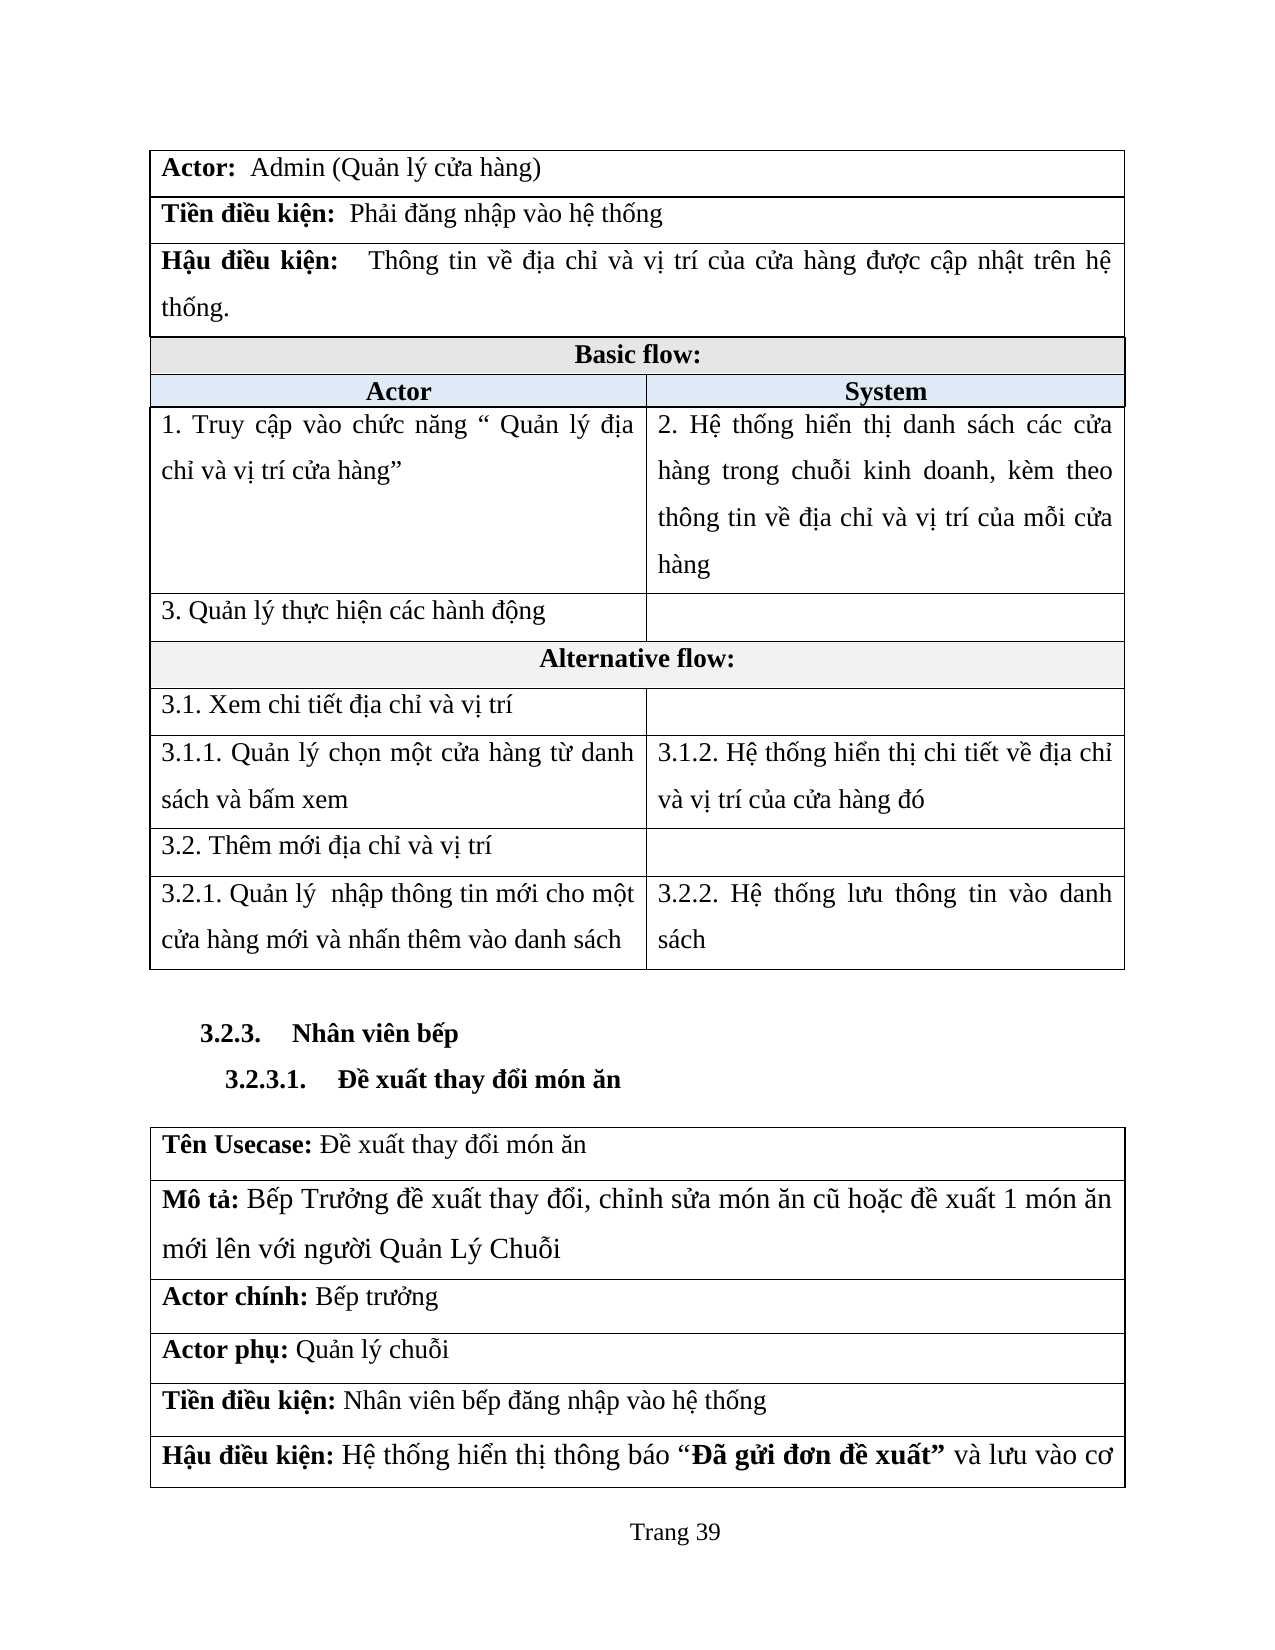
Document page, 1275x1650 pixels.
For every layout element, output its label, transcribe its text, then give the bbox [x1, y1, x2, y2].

table_cell 3.2.2. Hệ thống lưu thông tin vào danh sách [647, 877, 1124, 969]
table_cell Actor phụ: Quản lý chuỗi [151, 1334, 1124, 1383]
table_cell 3.2. Thêm mới địa chỉ và vị trí [151, 829, 646, 876]
table_cell [647, 689, 1124, 735]
table_cell 3.1. Xem chi tiết địa chỉ và vị trí [151, 689, 646, 735]
table_header Tên Usecase: Đề xuất thay đổi món ăn [151, 1128, 1124, 1180]
table_cell 3.1.2. Hệ thống hiển thị chi tiết về địa chỉ và vị trí của cửa hàng đó [647, 736, 1124, 828]
table_cell System [647, 375, 1124, 406]
table_cell 3. Quản lý thực hiện các hành động [151, 594, 646, 641]
table_header Basic flow: [151, 338, 1124, 373]
table_cell Actor [151, 375, 646, 406]
table_cell [647, 829, 1124, 876]
list Đề xuất thay đổi món ăn [225, 1063, 1125, 1094]
table_header 1. Truy cập vào chức năng “ Quản lý địa chỉ và vị trí cửa hàng” [151, 408, 646, 593]
list Nhân viên bếp [200, 1017, 1125, 1048]
table_cell Mô tả: Bếp Trưởng đề xuất thay đổi, chỉnh sửa món ăn cũ hoặc đề xuất 1 món ăn mới lên với người Quản Lý Chuỗi [151, 1181, 1124, 1279]
table_cell Hậu điều kiện: Thông tin về địa chỉ và vị trí của cửa hàng được cập nhật trên hệ thống. [151, 244, 1124, 336]
table_cell [647, 594, 1124, 641]
table_cell Tiền điều kiện: Nhân viên bếp đăng nhập vào hệ thống [151, 1384, 1124, 1436]
table_cell 3.1.1. Quản lý chọn một cửa hàng từ danh sách và bấm xem [151, 736, 646, 828]
table_cell Actor: Admin (Quản lý cửa hàng) [151, 151, 1124, 196]
table_cell Actor chính: Bếp trưởng [151, 1280, 1124, 1333]
table_cell Alternative flow: [151, 642, 1124, 687]
table_cell Tiền điều kiện: Phải đăng nhập vào hệ thống [151, 198, 1124, 243]
table_header 2. Hệ thống hiển thị danh sách các cửa hàng trong chuỗi kinh doanh, kèm theo thông tin về địa chỉ và vị trí của mỗi cửa hàng [647, 408, 1124, 593]
table_cell 3.2.1. Quản lý nhập thông tin mới cho một cửa hàng mới và nhấn thêm vào danh sách [151, 877, 646, 969]
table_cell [151, 1437, 1124, 1487]
